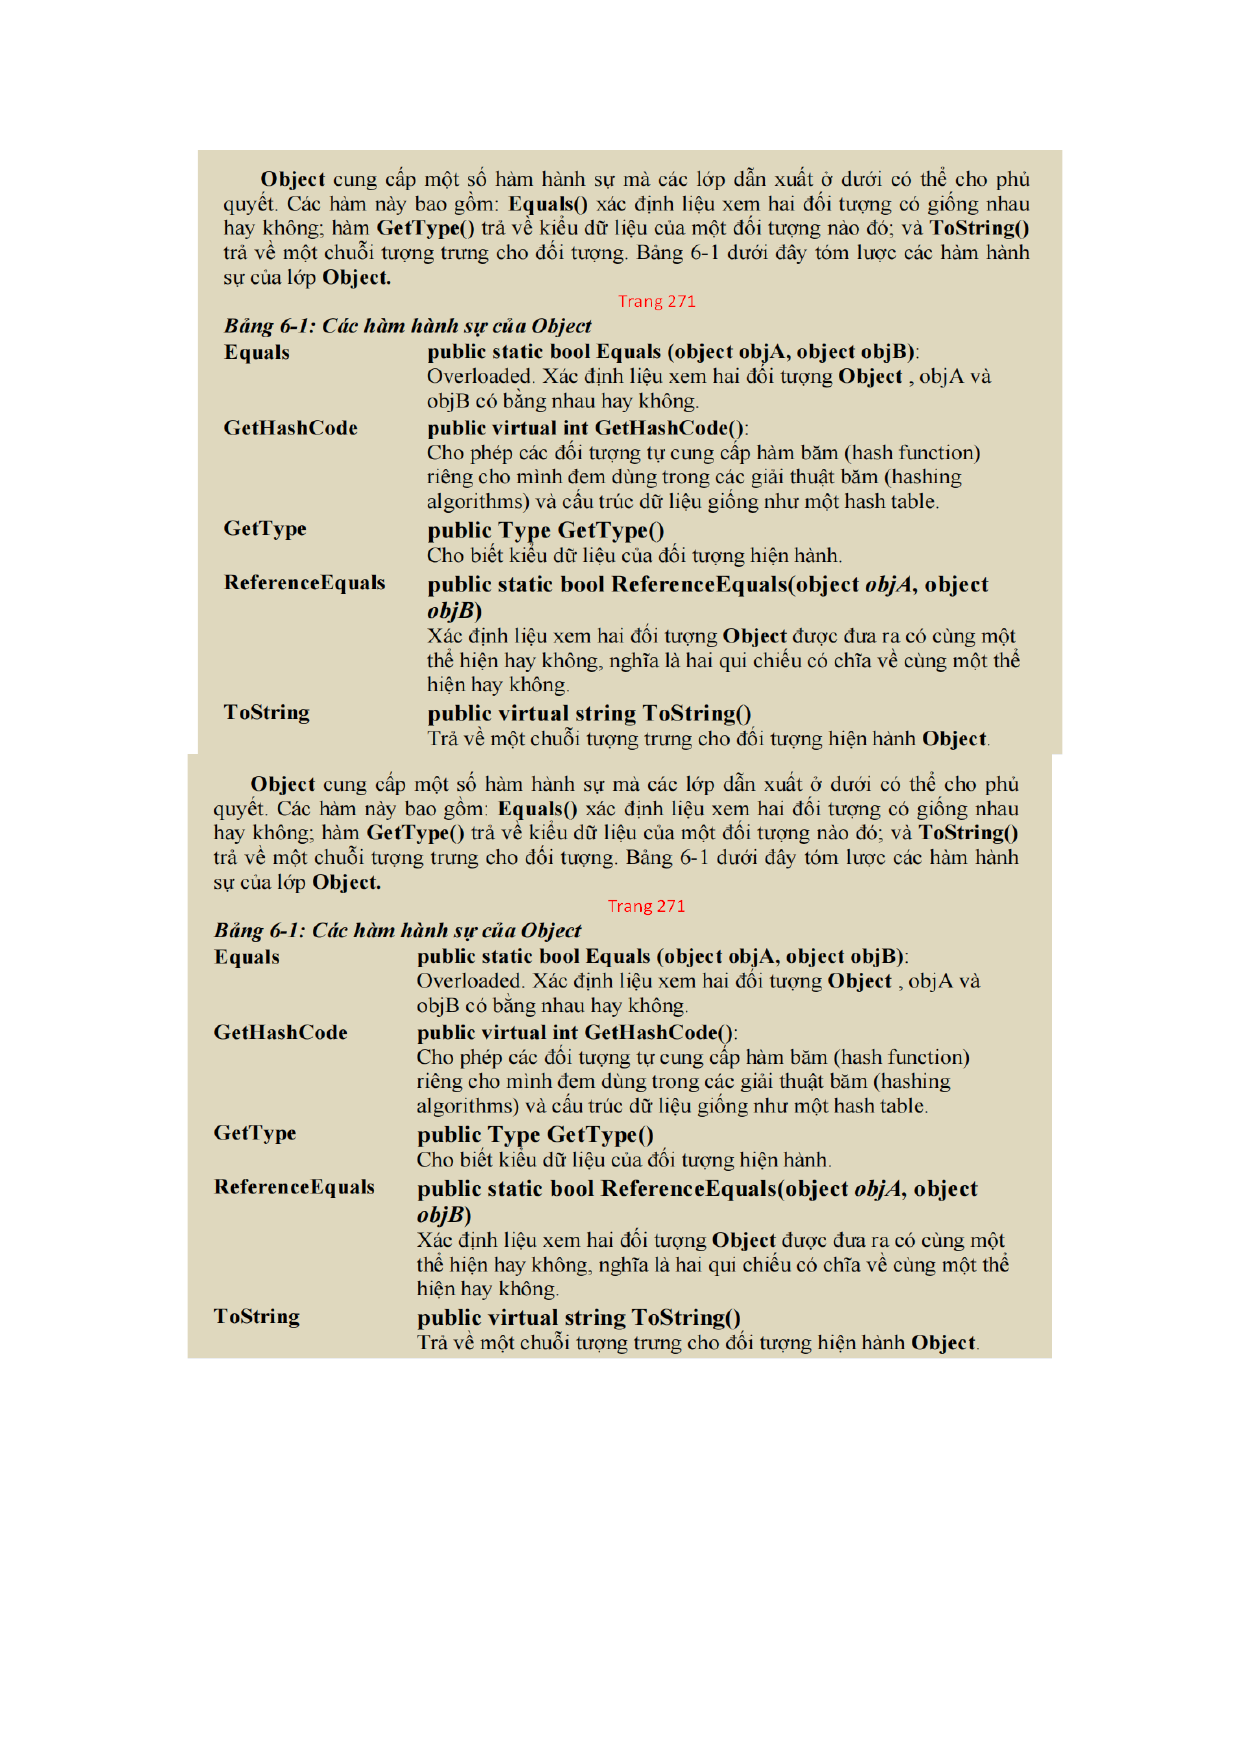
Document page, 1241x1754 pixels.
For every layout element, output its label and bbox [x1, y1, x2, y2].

picture [187, 150, 1063, 1359]
